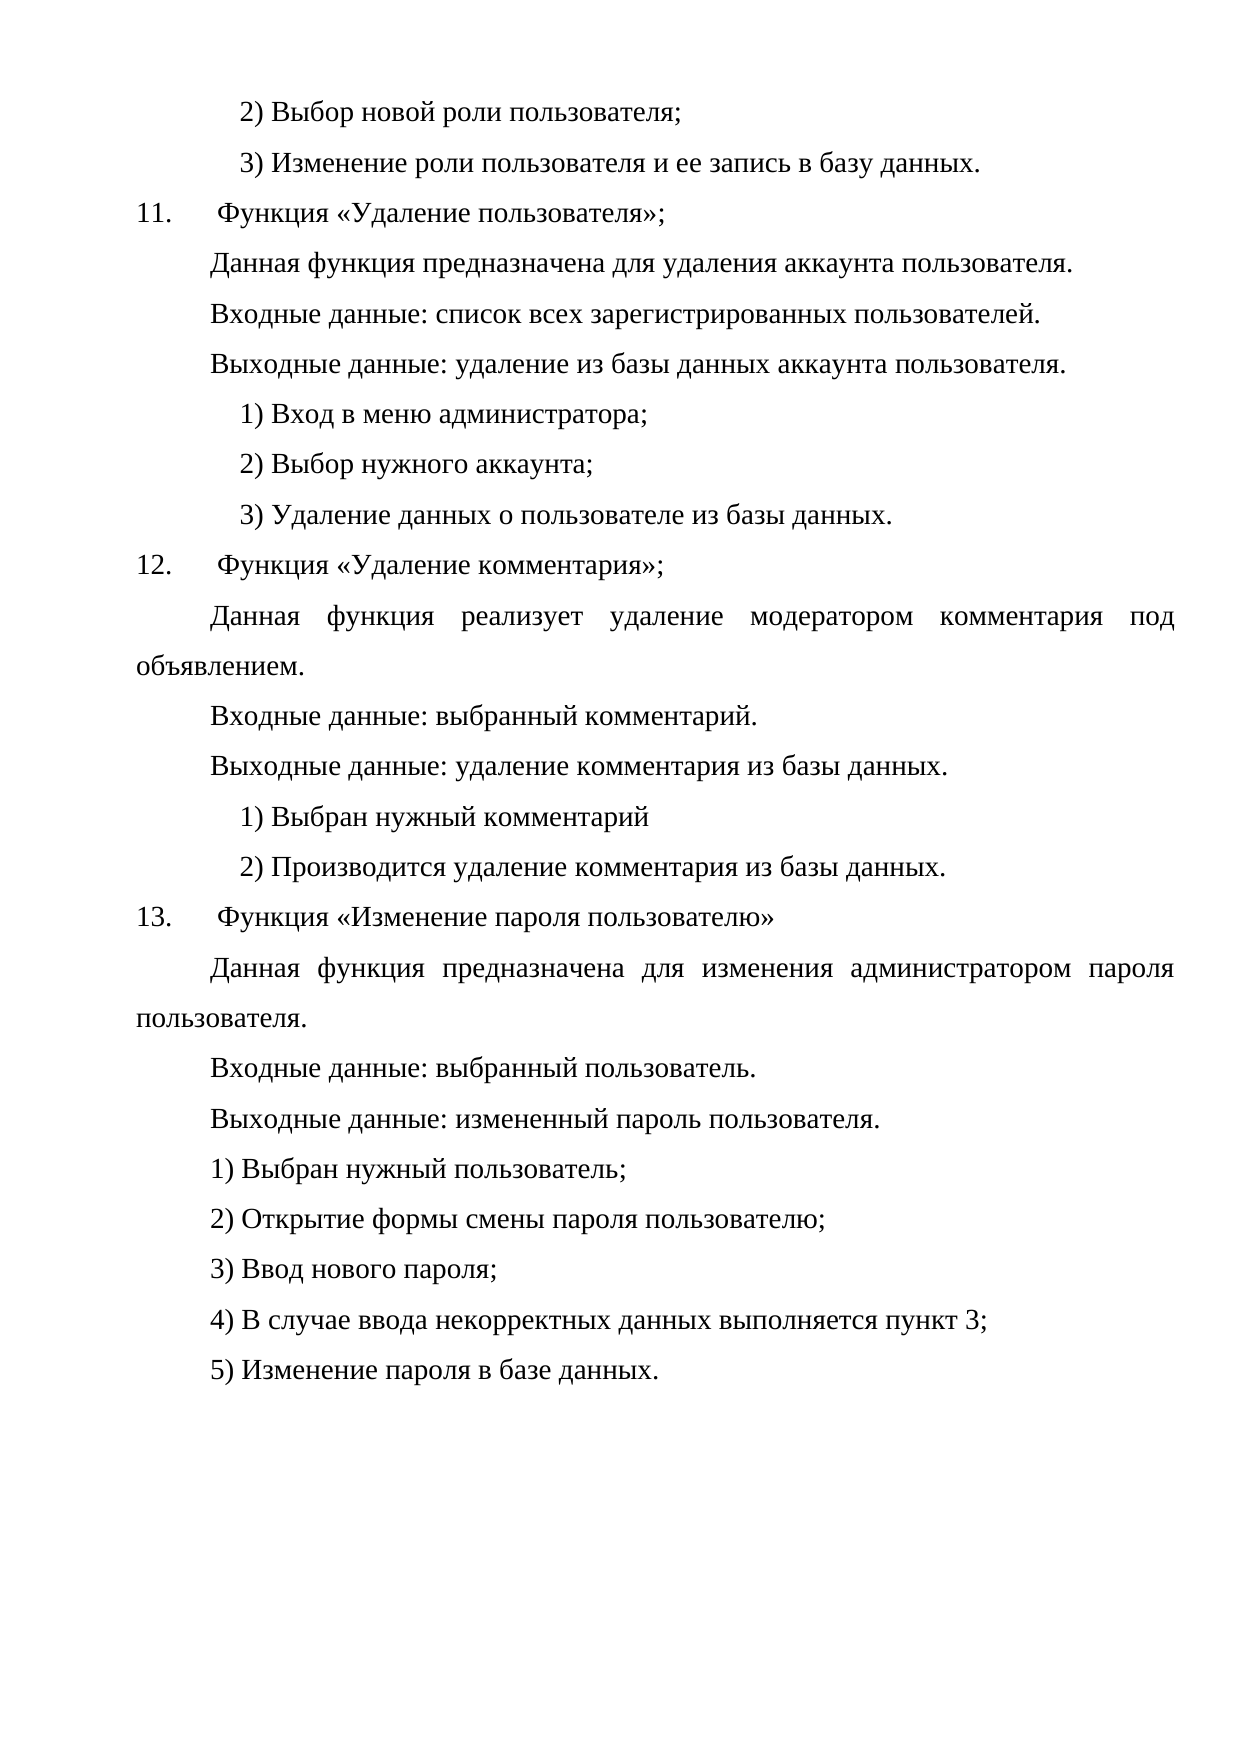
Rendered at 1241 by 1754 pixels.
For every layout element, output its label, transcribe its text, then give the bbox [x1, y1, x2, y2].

list Выбор нужного аккаунта; [136, 447, 1175, 480]
text Входные данные: список всех зарегистрированных пользователей. [136, 296, 1175, 329]
list Ввод нового пароля; [136, 1252, 1175, 1285]
list Открытие формы смены пароля пользователю; [136, 1201, 1175, 1235]
list Вход в меню администратора; [136, 396, 1175, 430]
text Входные данные: выбранный комментарий. [136, 698, 1175, 732]
list В случае ввода некорректных данных выполняется пункт 3; [136, 1302, 1175, 1336]
text Функция «Удаление пользователя»; [136, 195, 1175, 229]
list Удаление данных о пользователе из базы данных. [136, 497, 1175, 531]
text Функция «Изменение пароля пользователю» [136, 899, 1175, 933]
list Изменение роли пользователя и ее запись в базу данных. [136, 145, 1175, 178]
text Функция «Удаление комментария»; [136, 547, 1175, 581]
text Входные данные: выбранный пользователь. [136, 1050, 1175, 1084]
list Изменение пароля в базе данных. [136, 1352, 1175, 1386]
list Выбран нужный комментарий [136, 799, 1175, 832]
text Выходные данные: удаление комментария из базы данных. [136, 748, 1175, 782]
text Выходные данные: измененный пароль пользователя. [136, 1101, 1175, 1134]
text Данная функция реализует удаление модератором комментария под объявлением. [136, 598, 1175, 681]
list Выбор новой роли пользователя; [136, 94, 1175, 128]
text Данная функция предназначена для удаления аккаунта пользователя. [136, 245, 1175, 279]
text Выходные данные: удаление из базы данных аккаунта пользователя. [136, 346, 1175, 379]
text Данная функция предназначена для изменения администратором пароля пользователя. [136, 950, 1175, 1034]
list Выбран нужный пользователь; [136, 1151, 1175, 1184]
list Производится удаление комментария из базы данных. [136, 849, 1175, 883]
